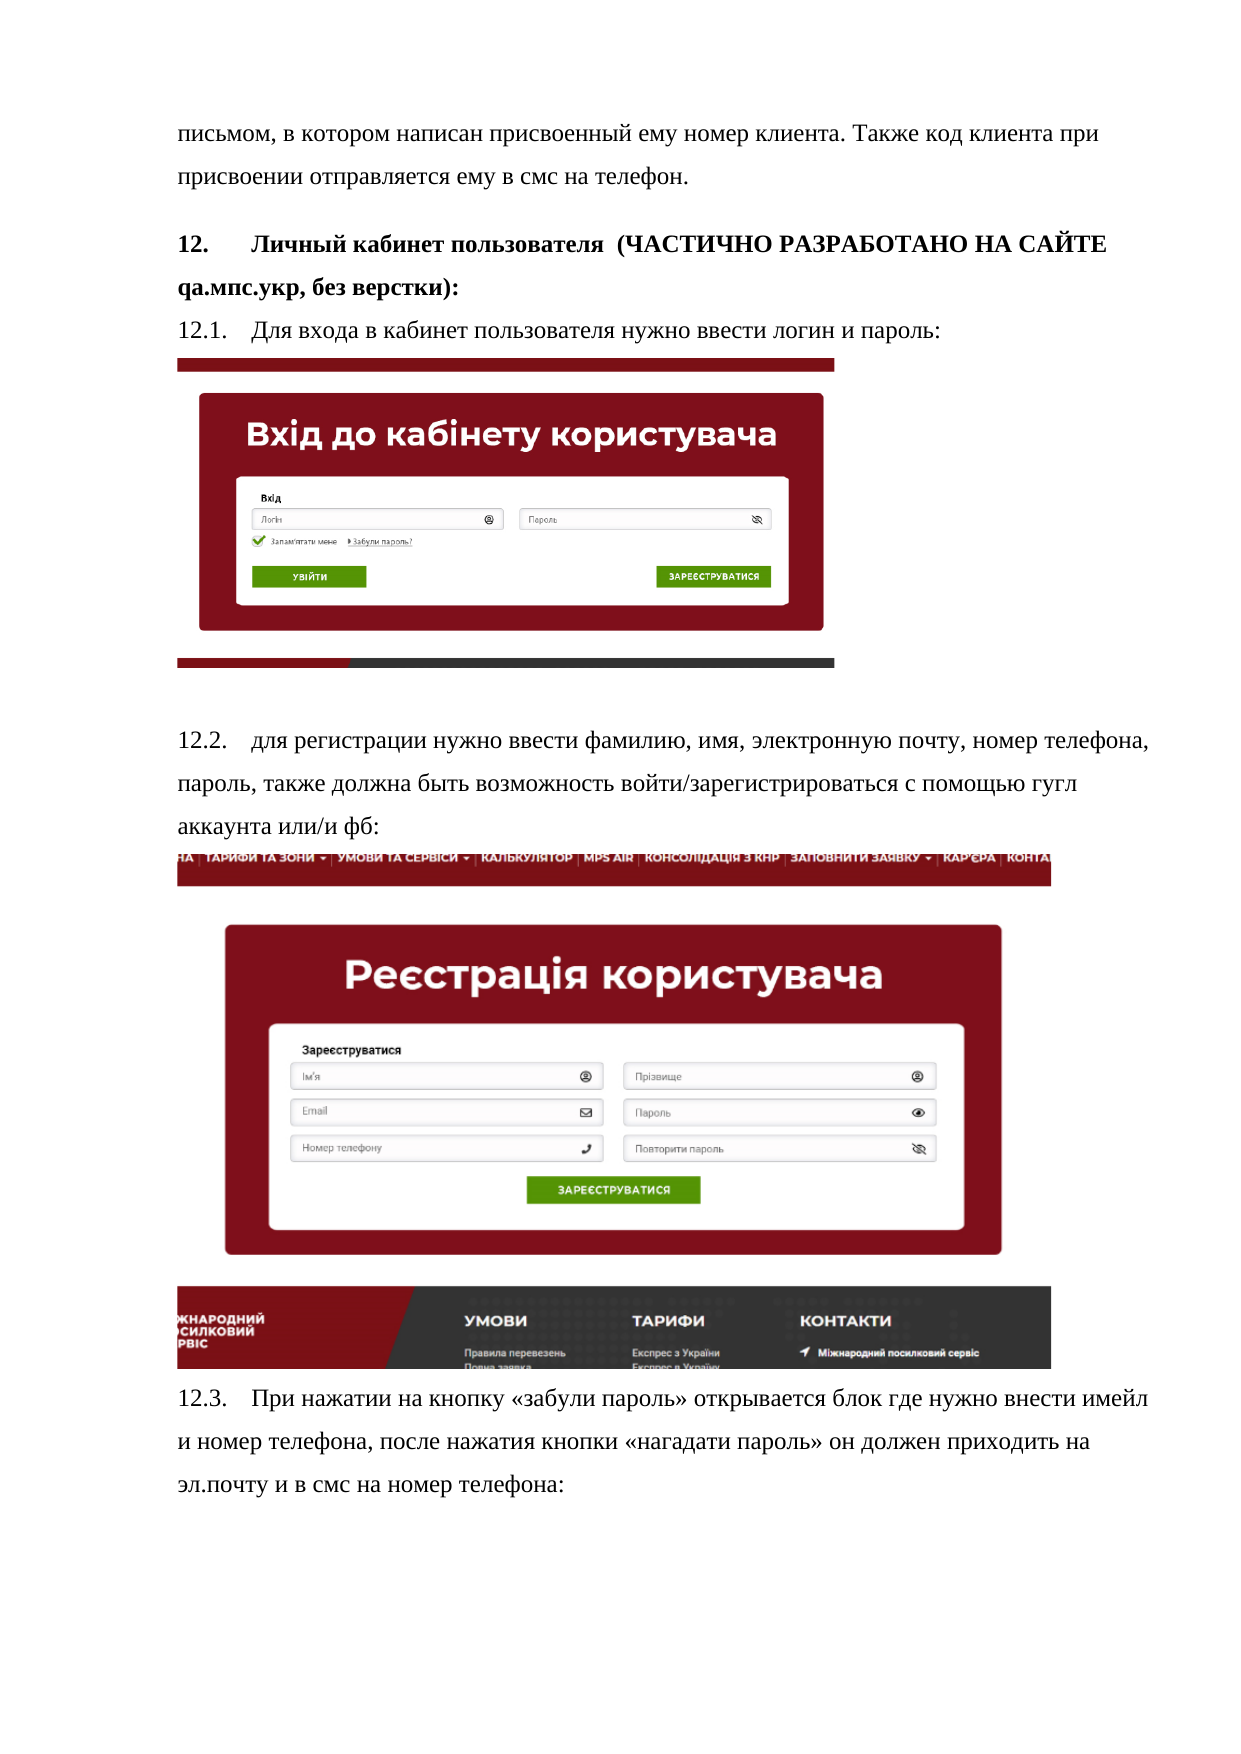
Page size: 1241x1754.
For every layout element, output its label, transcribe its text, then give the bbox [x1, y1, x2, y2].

list При нажатии на кнопку «забули пароль» открывается блок где нужно внести имейл и номер телефона, после нажатия кнопки «нагадати пароль» он должен приходить на эл.почту и в смс на номер телефона: [177, 1383, 1152, 1498]
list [177, 118, 1152, 190]
list Личный кабинет пользователя (ЧАСТИЧНО РАЗРАБОТАНО НА САЙТЕ qa.мпс.укр, без верстки): [177, 229, 1152, 301]
picture [177, 854, 1052, 1369]
list для регистрации нужно ввести фамилию, имя, электронную почту, номер телефона, пароль, также должна быть возможность войти/зарегистрироваться с помощью гугл аккаунта или/и фб: [177, 725, 1152, 840]
picture [177, 358, 835, 668]
list Для входа в кабинет пользователя нужно ввести логин и пароль: [177, 316, 1152, 344]
